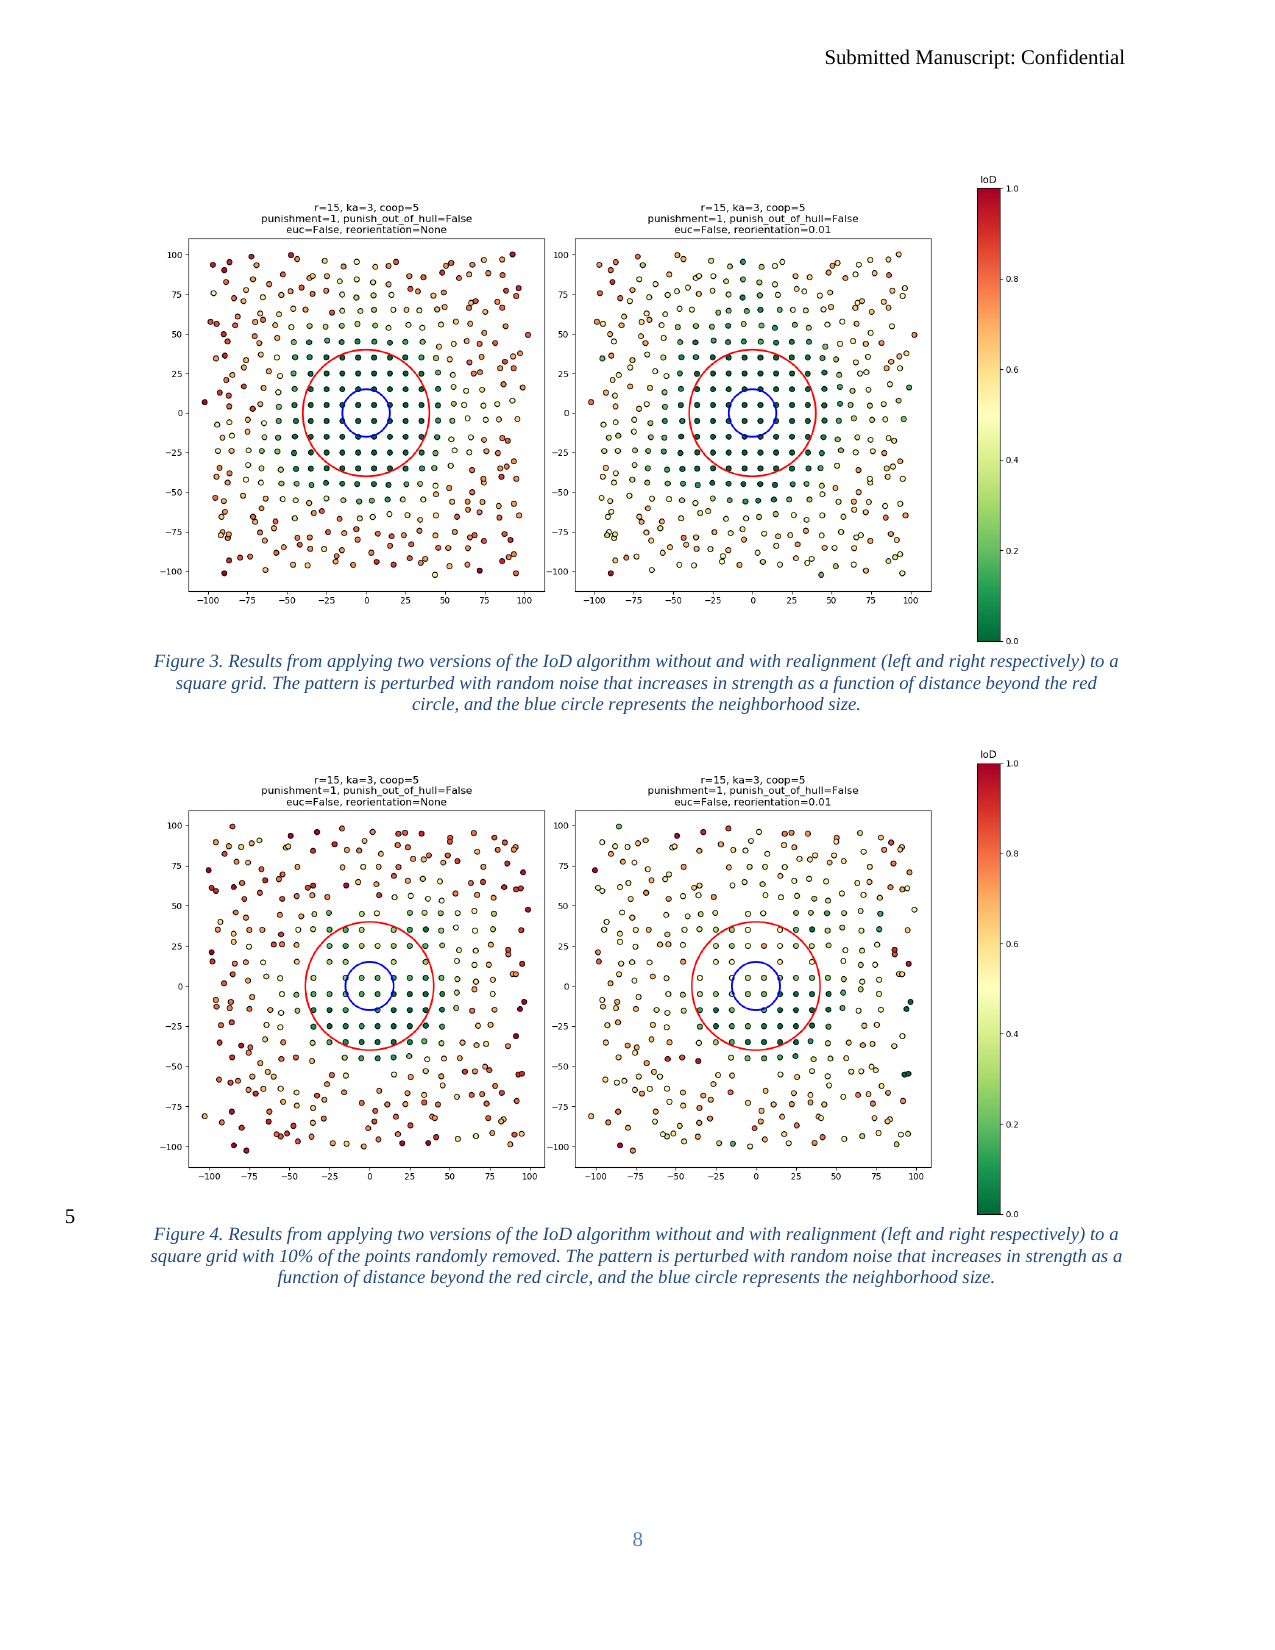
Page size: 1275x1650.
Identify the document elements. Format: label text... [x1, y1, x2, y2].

picture [150, 735, 1125, 1223]
picture [150, 162, 1125, 650]
